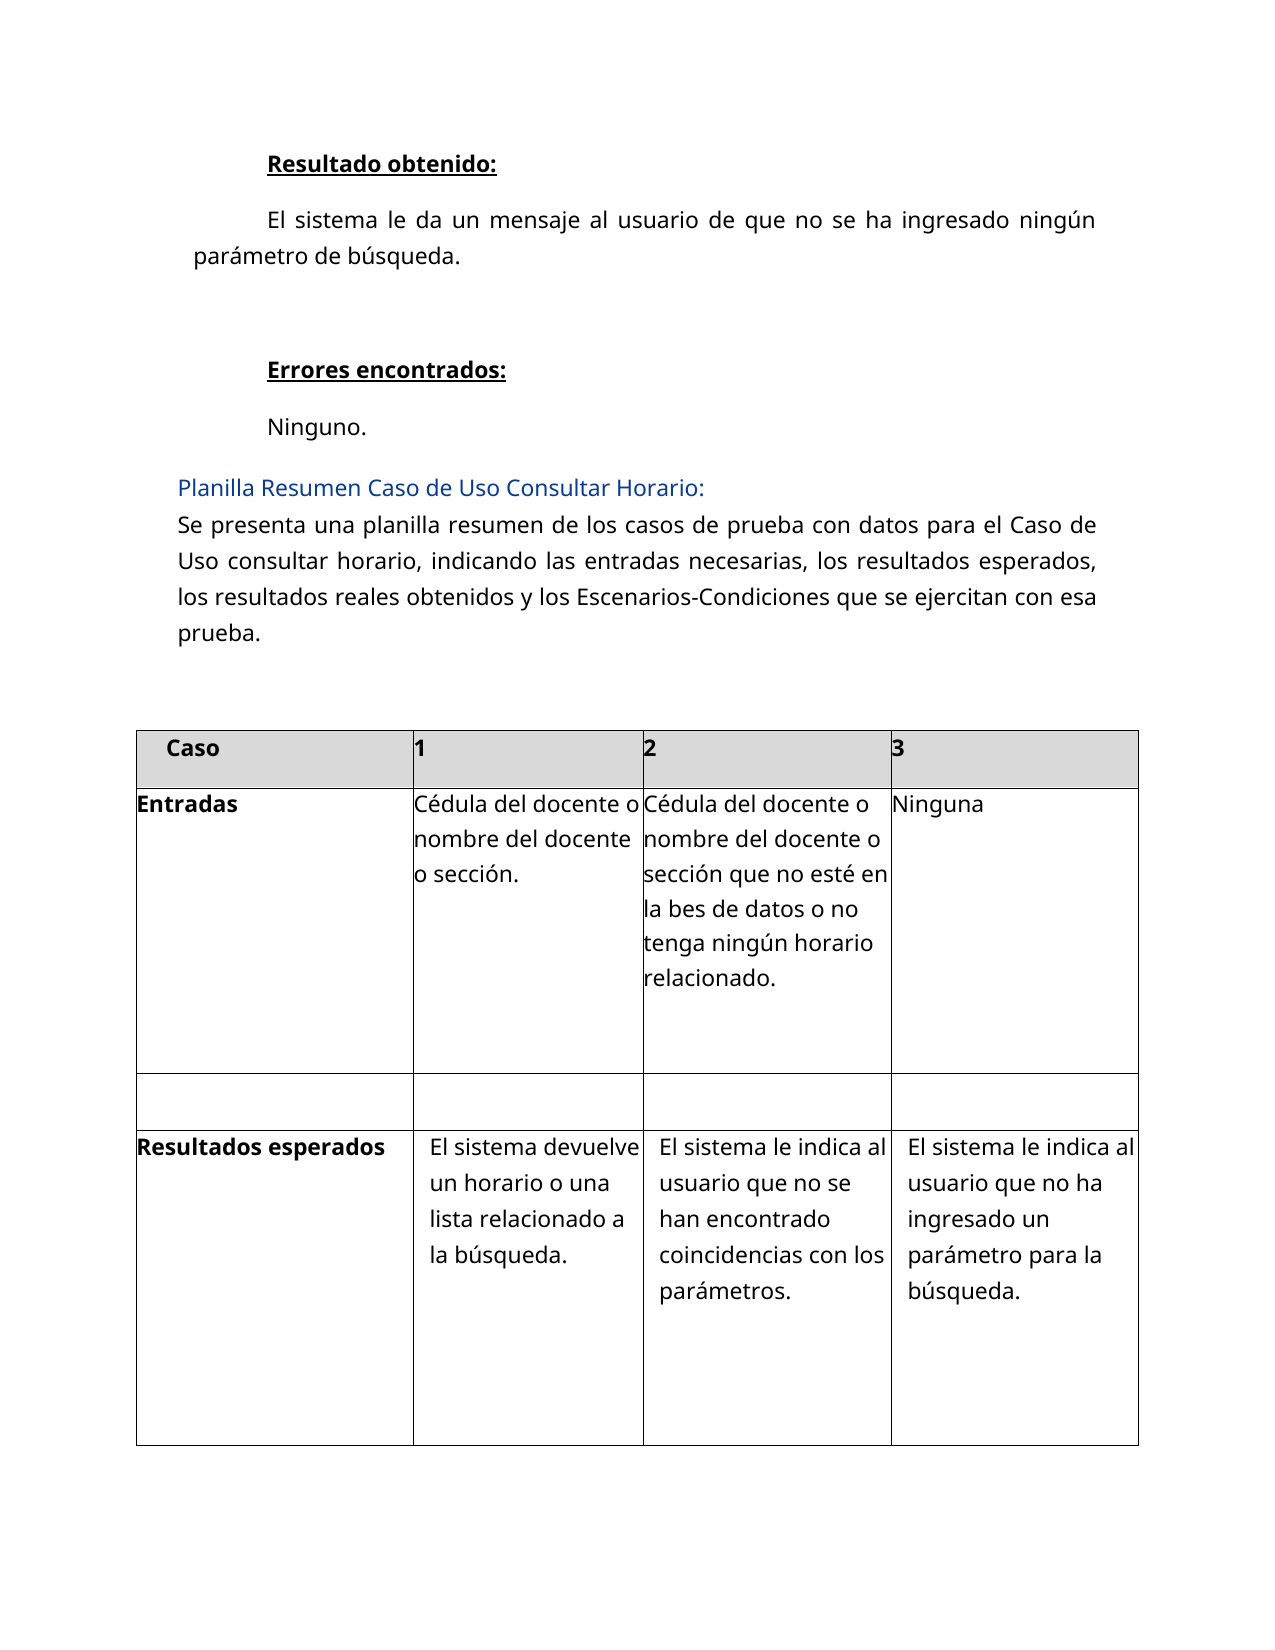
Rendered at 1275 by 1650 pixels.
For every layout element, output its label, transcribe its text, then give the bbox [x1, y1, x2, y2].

table_cell [414, 1074, 643, 1130]
text Se presenta una planilla resumen de los casos de prueba con datos para el Caso de Uso consultar horario, indicando las entradas necesarias, los resultados esperados, los resultados reales obtenidos y los Escenarios-Condiciones que se ejercitan con esa prueba. [177, 509, 1098, 648]
table_header 3 [892, 731, 1138, 787]
table_cell El sistema le indica al usuario que no se han encontrado coincidencias con los parámetros. [644, 1131, 891, 1444]
text El sistema le da un mensaje al usuario de que no se ha ingresado ningún parámetro de búsqueda. [193, 204, 1098, 272]
table_header 1 [414, 731, 643, 787]
table_header 2 [644, 731, 891, 787]
table_cell [892, 1074, 1138, 1130]
table_cell Ninguna [892, 789, 1138, 1073]
table_cell El sistema devuelve un horario o una lista relacionado a la búsqueda. [414, 1131, 643, 1444]
table_cell Resultados esperados [137, 1131, 413, 1444]
table_cell [137, 1074, 413, 1130]
text Errores encontrados: [193, 354, 1098, 385]
text Resultado obtenido: [193, 148, 1098, 179]
table_cell [644, 1074, 891, 1130]
table_cell Entradas [137, 789, 413, 1073]
table_header Caso [137, 731, 413, 787]
table_cell Cédula del docente o nombre del docente o sección. [414, 789, 643, 1073]
text Ninguno. [267, 411, 1098, 442]
table_cell El sistema le indica al usuario que no ha ingresado un parámetro para la búsqueda. [892, 1131, 1138, 1444]
table_cell Cédula del docente o nombre del docente o sección que no esté en la bes de datos o no tenga ningún horario relacionado. [644, 789, 891, 1073]
subtitle Planilla Resumen Caso de Uso Consultar Horario: [177, 472, 1098, 503]
